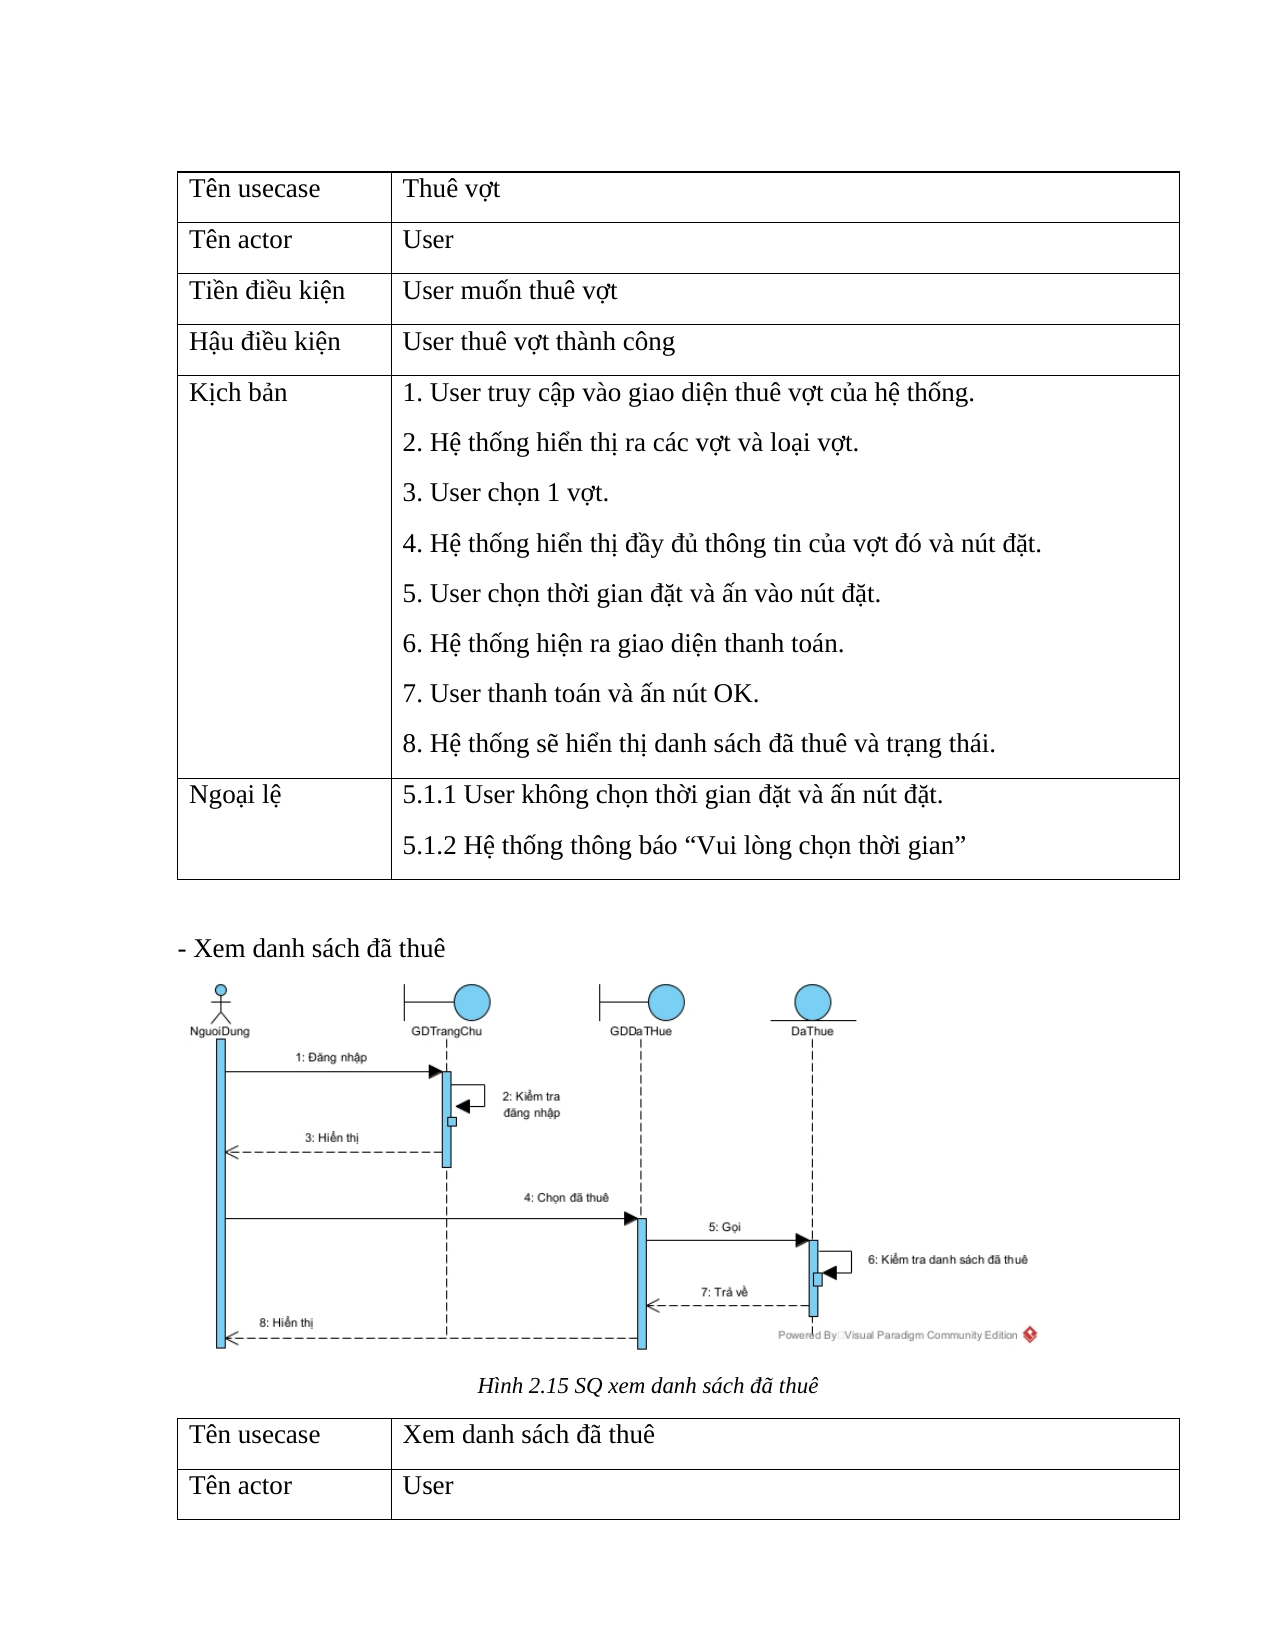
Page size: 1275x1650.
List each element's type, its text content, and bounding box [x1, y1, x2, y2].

table_cell User [392, 223, 1179, 273]
table_cell Tiền điều kiện [178, 274, 391, 324]
table_header Tên usecase [178, 1419, 391, 1468]
table_cell Hậu điều kiện [178, 325, 391, 375]
table_cell 5.1.1 User không chọn thời gian đặt và ấn nút đặt. 5.1.2 Hệ thống thông báo “Vui lòng chọn thời gian” [392, 779, 1179, 879]
table_header Tên usecase [178, 173, 391, 222]
table_cell User truy cập vào giao diện thuê vợt của hệ thống. Hệ thống hiển thị ra các vợt và loại vợt. User chọn 1 vợt. Hệ thống hiển thị đầy đủ thông tin của vợt đó và nút đặt. User chọn thời gian đặt và ấn vào nút đặt. Hệ thống hiện ra giao diện thanh toán. User thanh toán và ấn nút OK. Hệ thống sẽ hiển thị danh sách đã thuê và trạng thái. [392, 376, 1179, 777]
table_cell Kịch bản [178, 376, 391, 777]
table_cell Ngoại lệ [178, 779, 391, 879]
table_header Xem danh sách đã thuê [392, 1419, 1179, 1468]
table_cell Tên actor [178, 223, 391, 273]
table_cell Tên actor [178, 1470, 391, 1519]
table_cell User thuê vợt thành công [392, 325, 1179, 375]
table_cell User [392, 1470, 1179, 1519]
picture [177, 982, 1042, 1353]
list Hình 2.15 SQ xem danh sách đã thuê [177, 1372, 1156, 1398]
table_header Thuê vợt [392, 173, 1179, 222]
table_cell User muốn thuê vợt [392, 274, 1179, 324]
list - Xem danh sách đã thuê [177, 932, 1156, 964]
